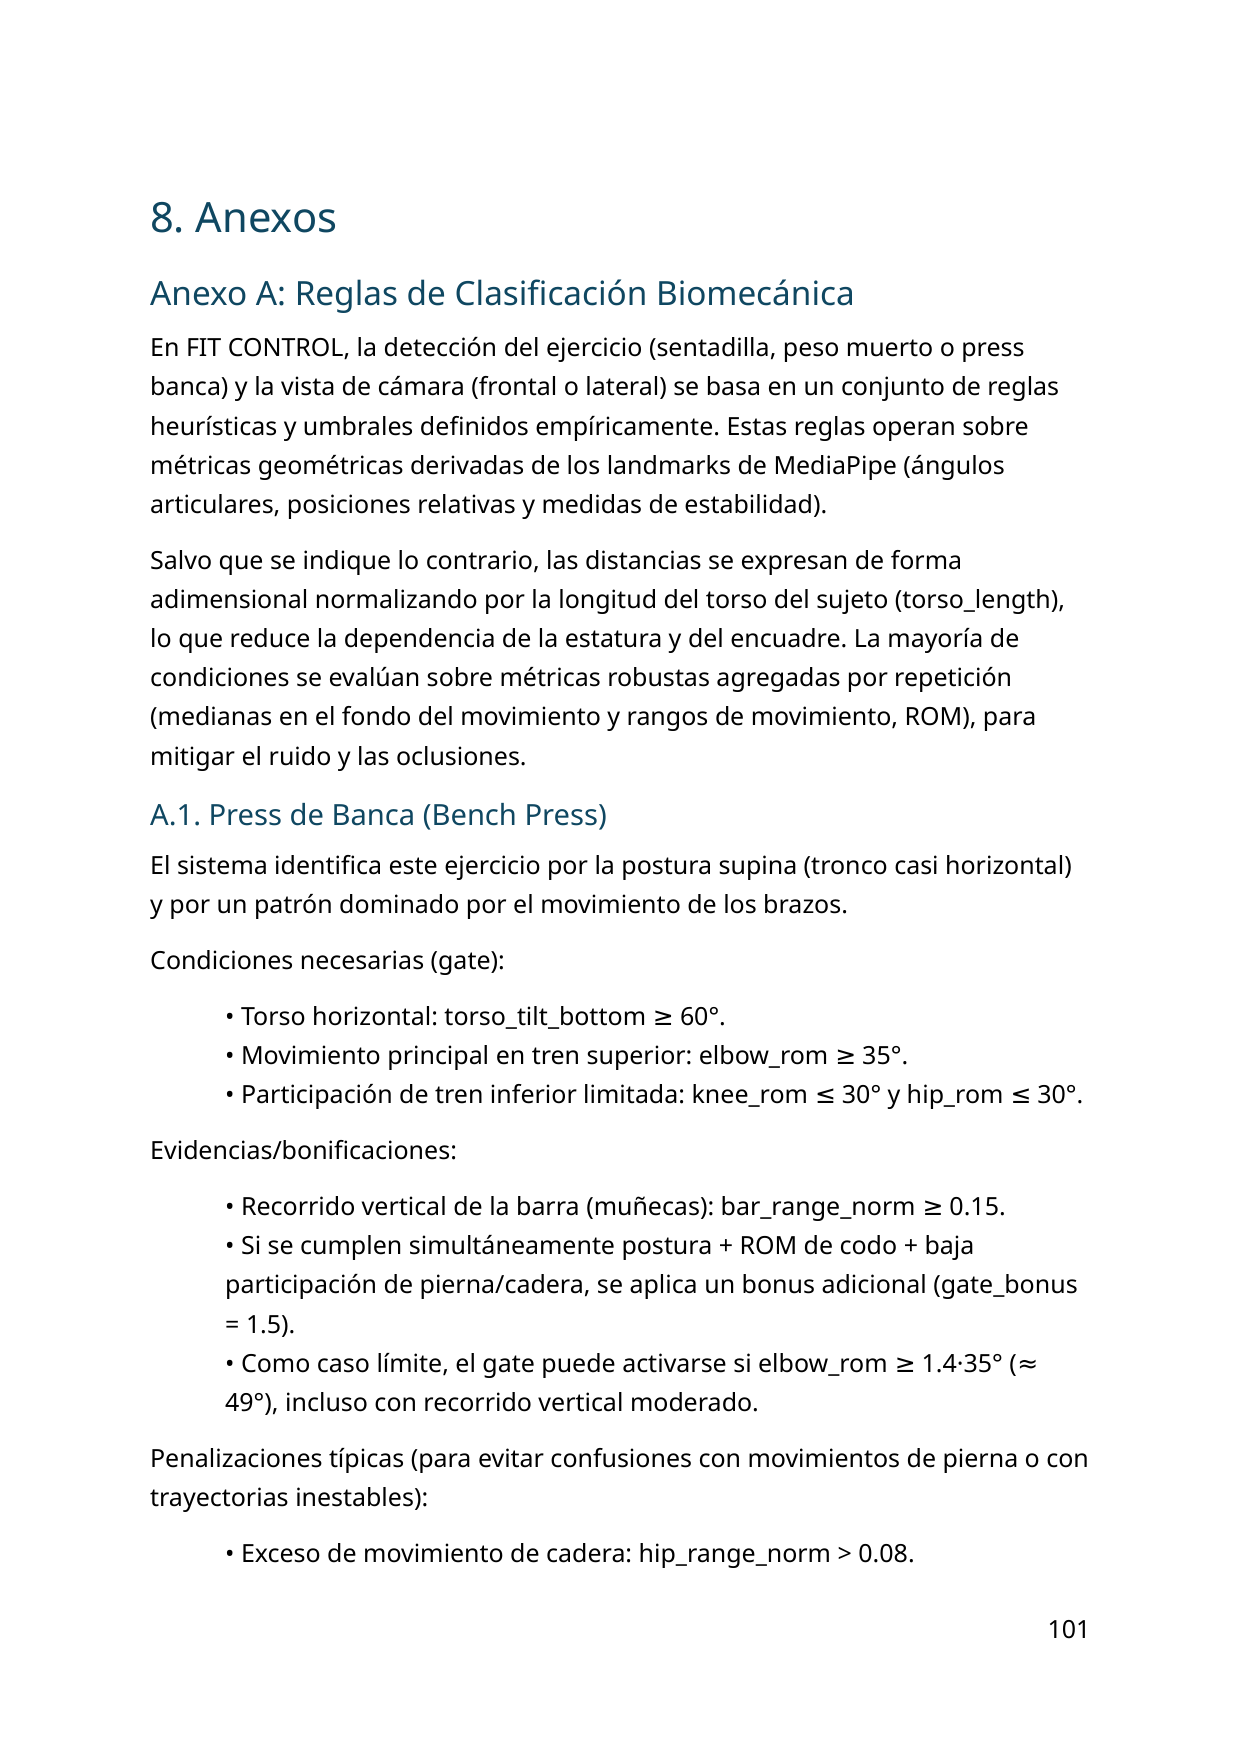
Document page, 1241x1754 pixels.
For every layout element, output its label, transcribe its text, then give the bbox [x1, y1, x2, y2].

text Condiciones necesarias (gate): [150, 943, 1090, 977]
list • Torso horizontal: torso_tilt_bottom ≥ 60°. [225, 999, 1090, 1033]
list • Como caso límite, el gate puede activarse si elbow_rom ≥ 1.4·35° (≈ 49°), incluso con recorrido vertical moderado. [225, 1346, 1090, 1419]
list • Recorrido vertical de la barra (muñecas): bar_range_norm ≥ 0.15. [225, 1189, 1090, 1223]
text Evidencias/bonificaciones: [150, 1133, 1090, 1167]
list • Exceso de movimiento de cadera: hip_range_norm > 0.08. [225, 1536, 1090, 1569]
list • Participación de tren inferior limitada: knee_rom ≤ 30° y hip_rom ≤ 30°. [225, 1077, 1090, 1111]
text Penalizaciones típicas (para evitar confusiones con movimientos de pierna o con trayectorias inestables): [150, 1441, 1090, 1514]
subtitle 8. Anexos [150, 187, 1090, 244]
text En FIT CONTROL, la detección del ejercicio (sentadilla, peso muerto o press banca) y la vista de cámara (frontal o lateral) se basa en un conjunto de reglas heurísticas y umbrales definidos empíricamente. Estas reglas operan sobre métricas geométricas derivadas de los landmarks de MediaPipe (ángulos articulares, posiciones relativas y medidas de estabilidad). [150, 330, 1090, 521]
list • Movimiento principal en tren superior: elbow_rom ≥ 35°. [225, 1038, 1090, 1072]
subtitle Anexo A: Reglas de Clasificación Biomecánica [150, 269, 1090, 315]
text Salvo que se indique lo contrario, las distancias se expresan de forma adimensional normalizando por la longitud del torso del sujeto (torso_length), lo que reduce la dependencia de la estatura y del encuadre. La mayoría de condiciones se evalúan sobre métricas robustas agregadas por repetición (medianas en el fondo del movimiento y rangos de movimiento, ROM), para mitigar el ruido y las oclusiones. [150, 542, 1090, 772]
text El sistema identifica este ejercicio por la postura supina (tronco casi horizontal) y por un patrón dominado por el movimiento de los brazos. [150, 848, 1090, 921]
list • Si se cumplen simultáneamente postura + ROM de codo + baja participación de pierna/cadera, se aplica un bonus adicional (gate_bonus = 1.5). [225, 1228, 1090, 1340]
subtitle A.1. Press de Banca (Bench Press) [150, 794, 1090, 834]
